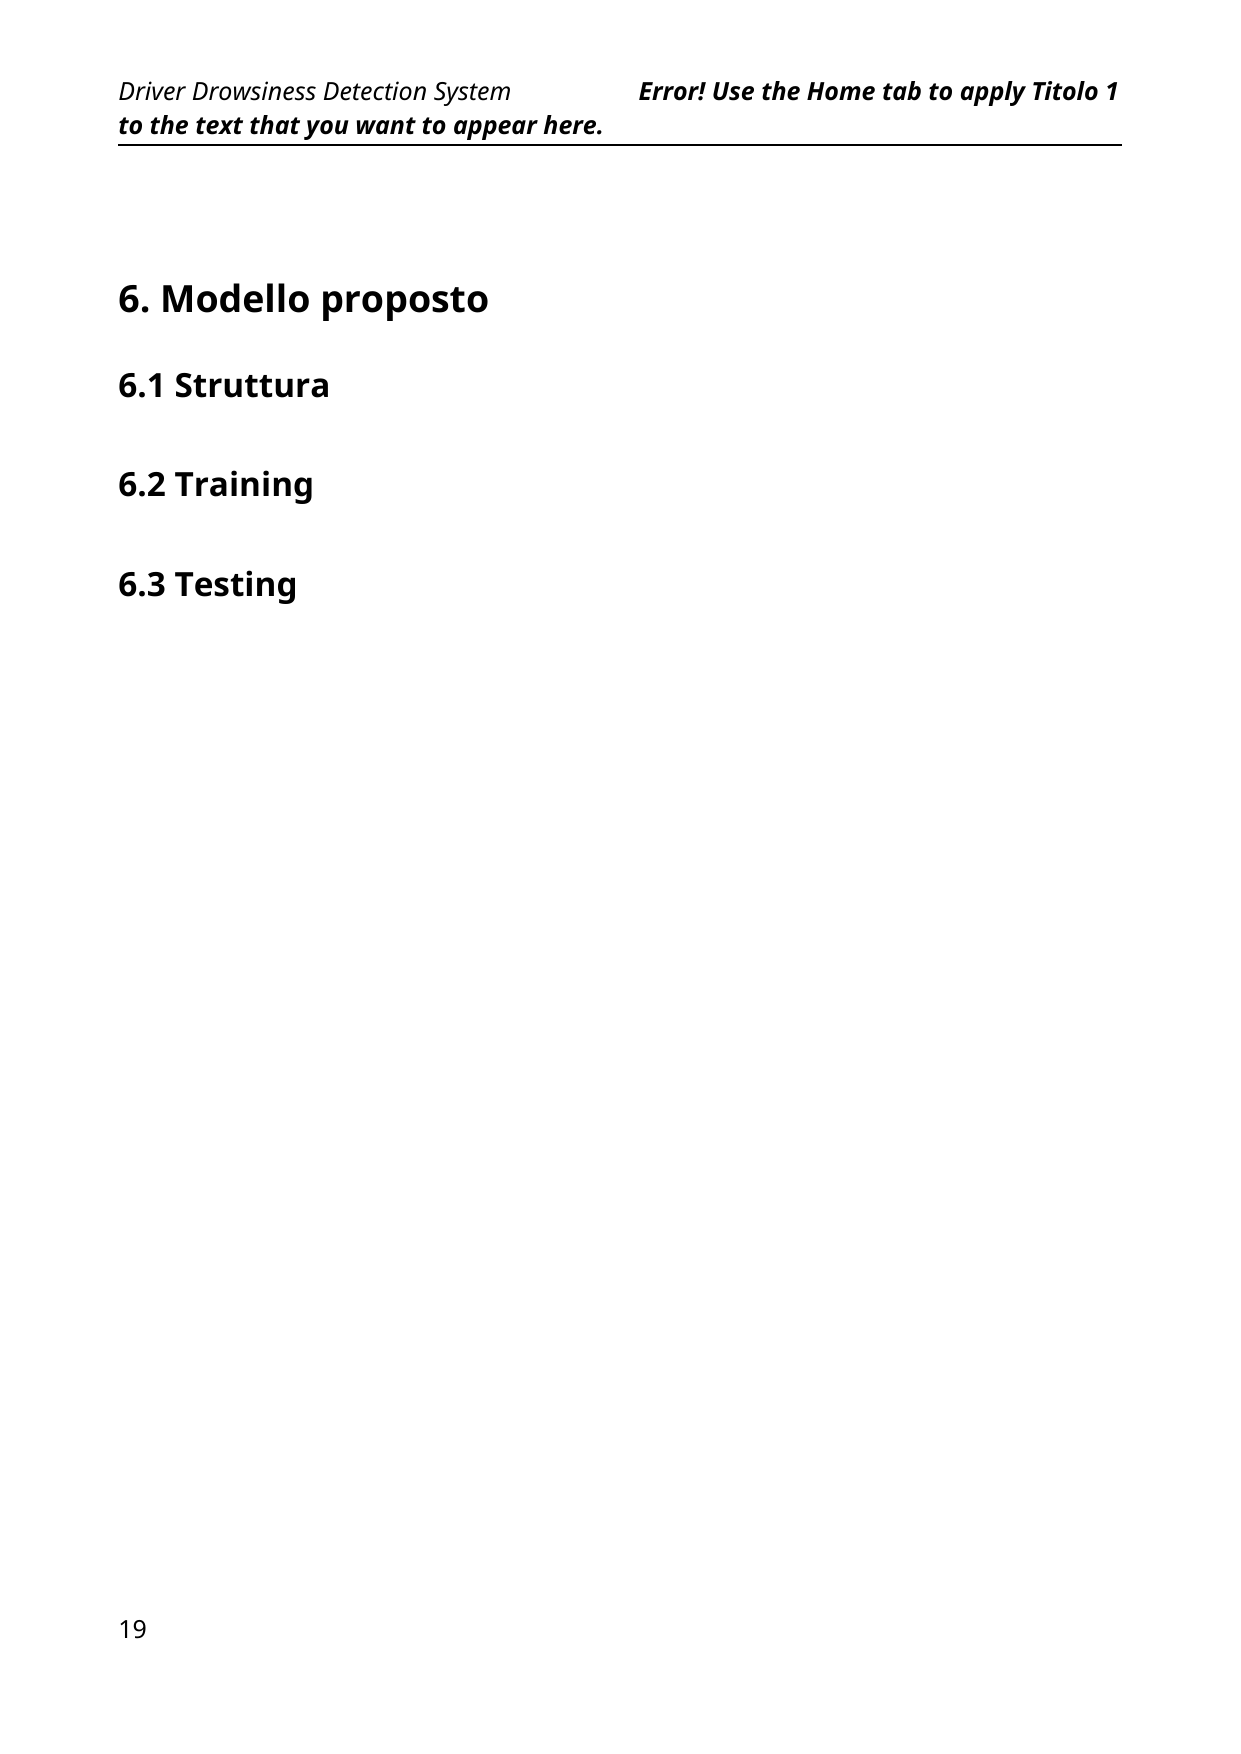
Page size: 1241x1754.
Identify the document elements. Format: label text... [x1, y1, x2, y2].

subtitle 6.2 Training [118, 461, 1122, 507]
subtitle 6.3 Testing [118, 560, 1122, 606]
subtitle 6. Modello proposto [118, 273, 1122, 324]
subtitle 6.1 Struttura [118, 362, 1122, 407]
